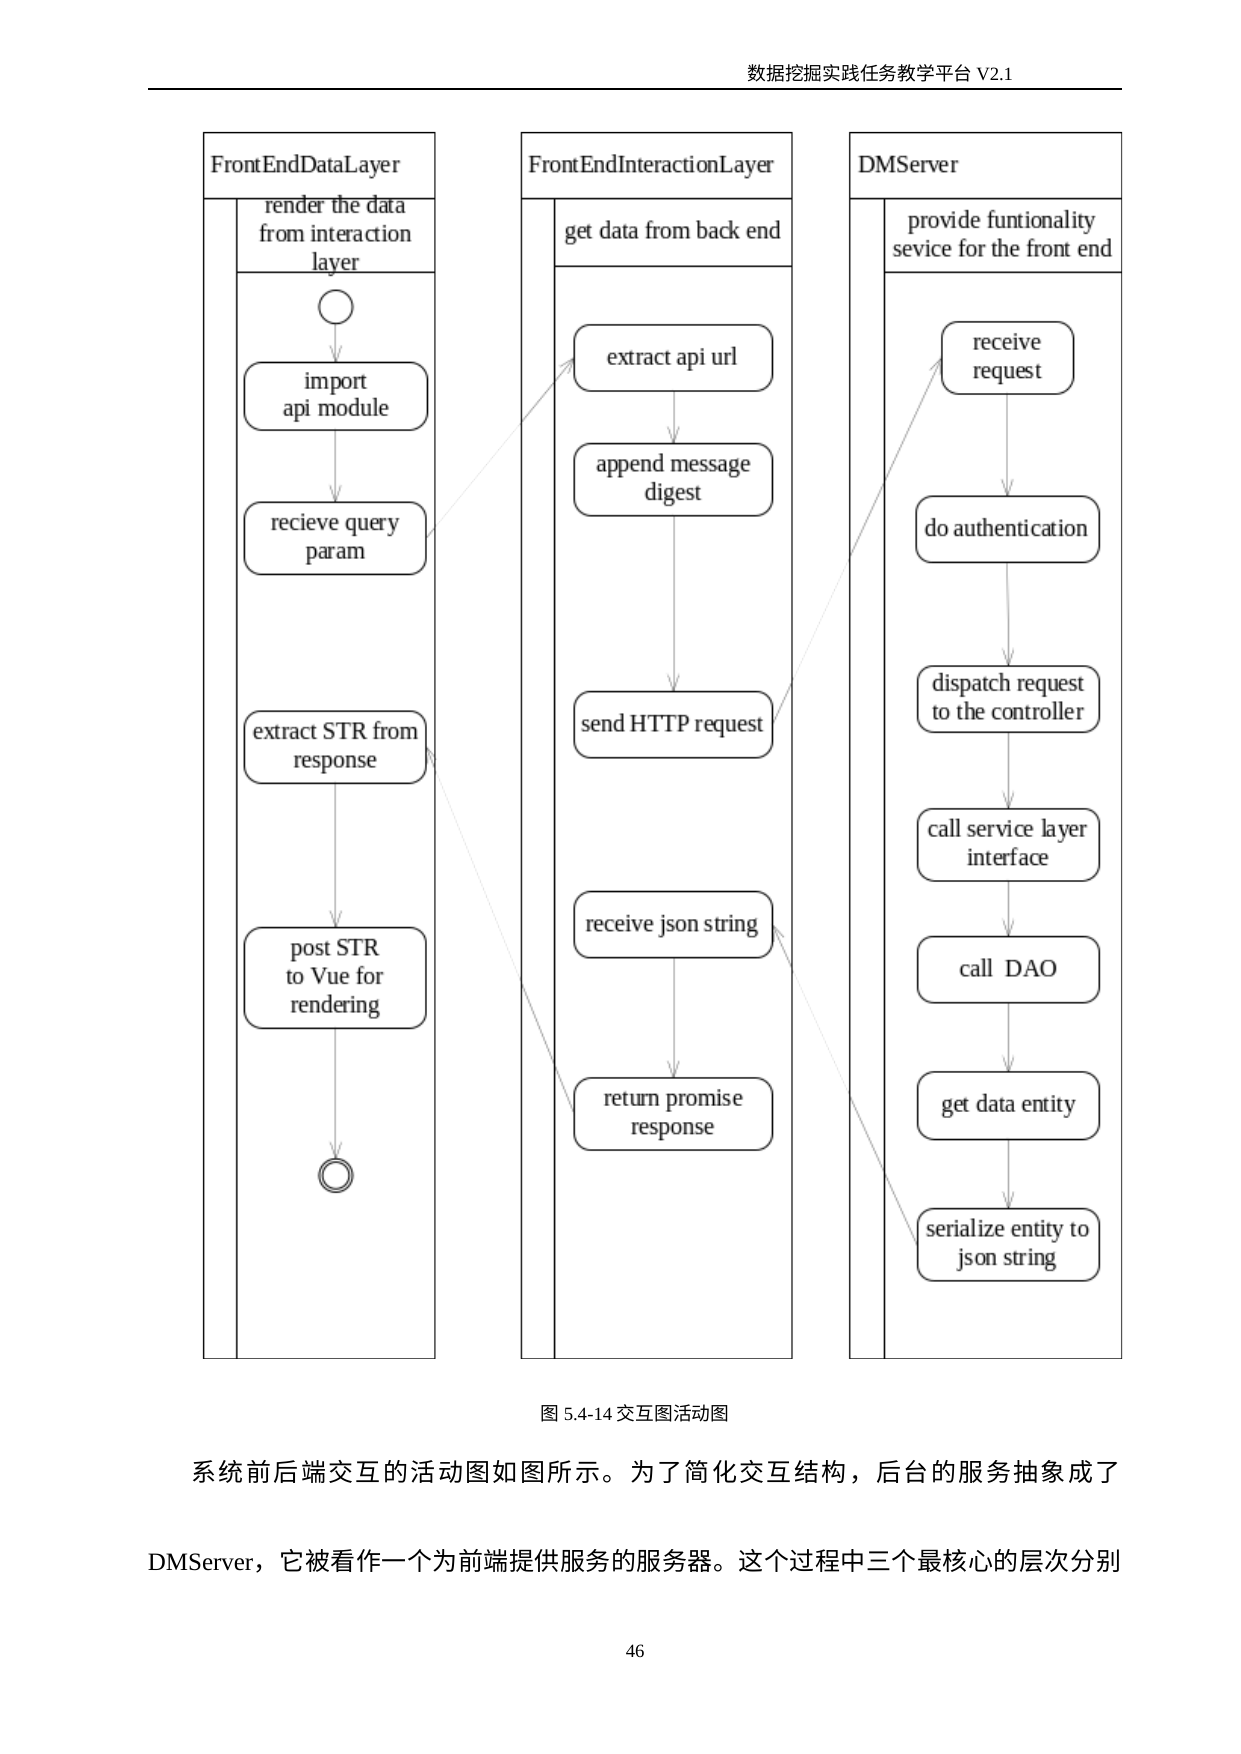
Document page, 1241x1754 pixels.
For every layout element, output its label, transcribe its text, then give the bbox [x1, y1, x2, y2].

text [148, 1437, 1122, 1593]
